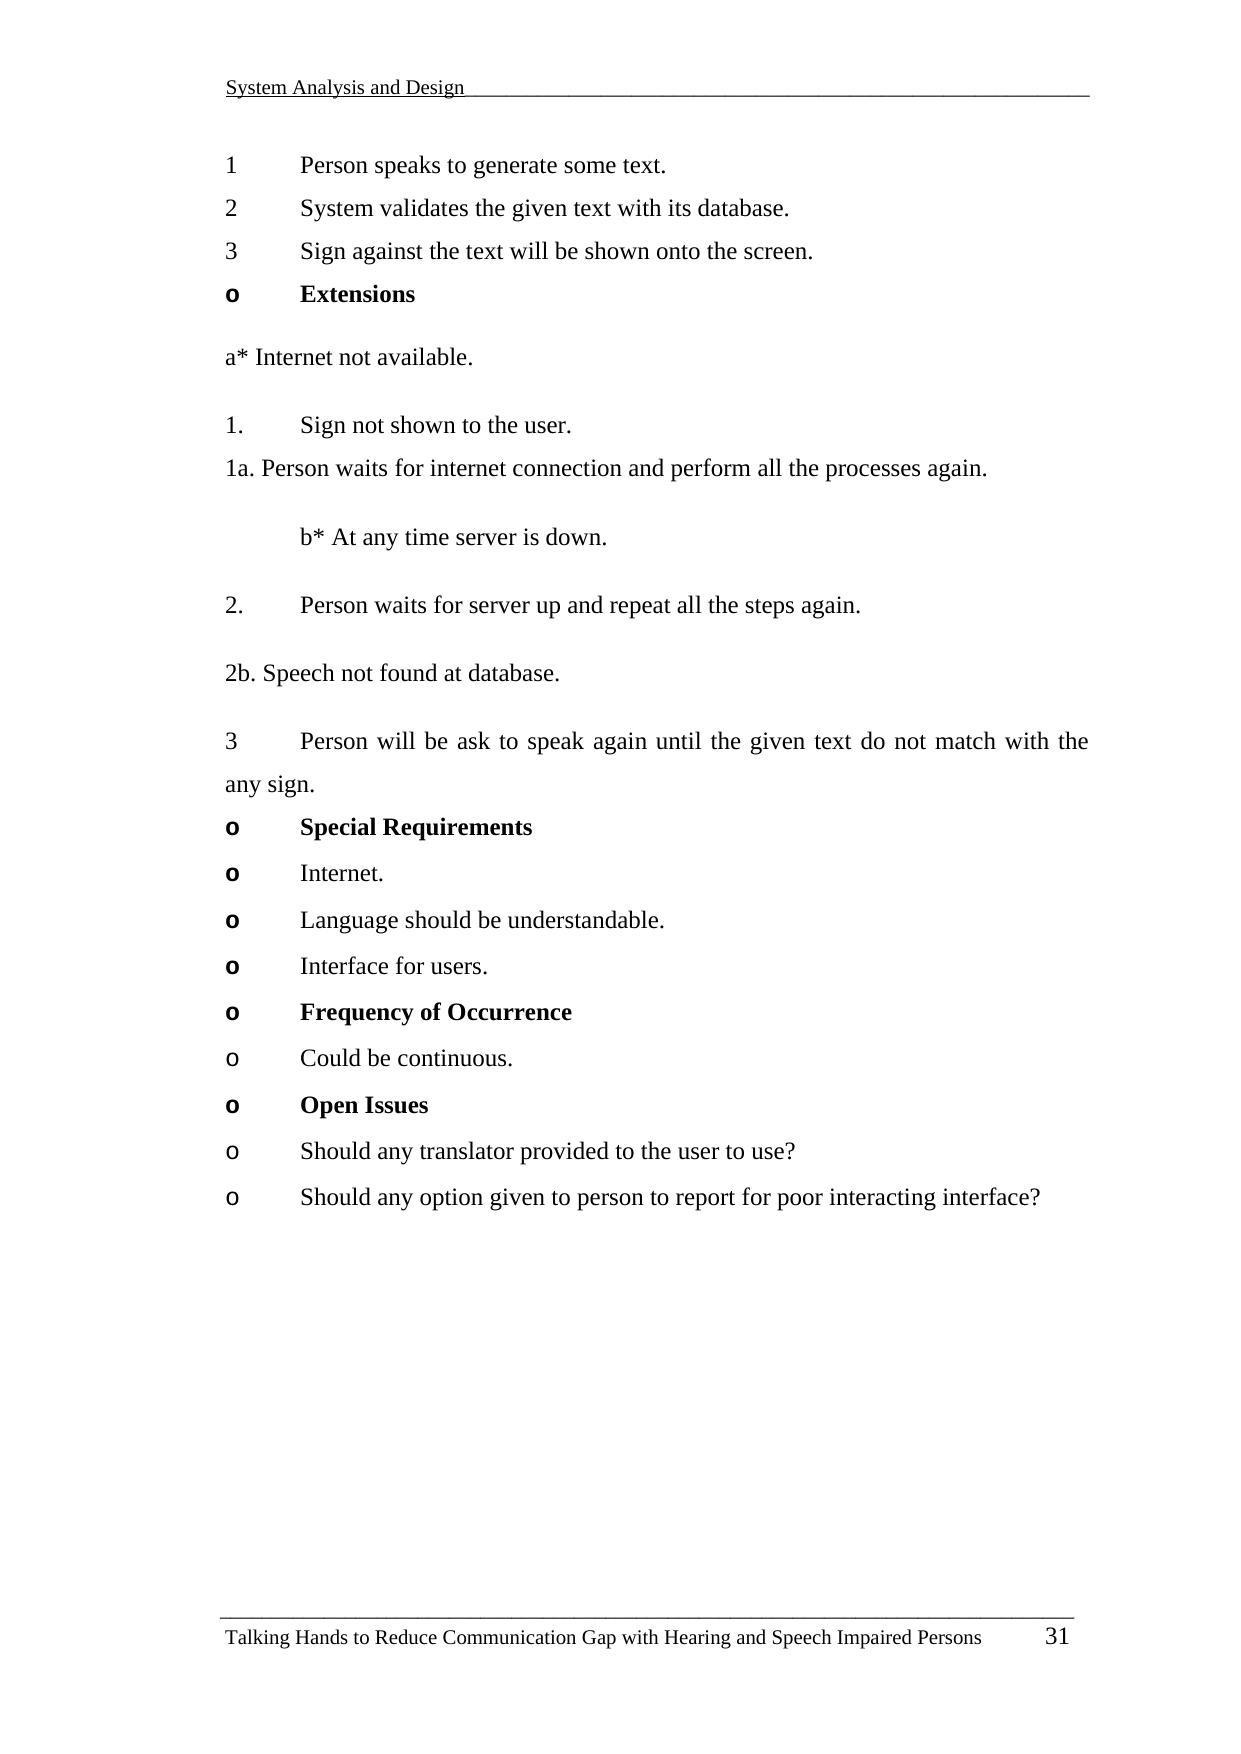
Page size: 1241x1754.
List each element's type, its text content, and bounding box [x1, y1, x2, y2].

list Internet. [225, 858, 1090, 889]
text b* At any time server is down. [225, 522, 1090, 550]
list 1a. Person waits for internet connection and perform all the processes again. [225, 453, 1090, 482]
list Sign not shown to the user. [225, 410, 1090, 439]
list Should any option given to person to report for poor interacting interface? [225, 1182, 1090, 1213]
list Sign against the text will be shown onto the screen. [225, 236, 1090, 265]
list Open Issues [225, 1090, 1090, 1121]
text 2b. Speech not found at database. [225, 658, 1090, 687]
list Could be continuous. [225, 1043, 1090, 1074]
list Interface for users. [225, 951, 1090, 982]
list Person speaks to generate some text. [225, 150, 1090, 179]
list Person waits for server up and repeat all the steps again. [225, 590, 1090, 618]
text a* Internet not available. [225, 342, 1090, 371]
list Special Requirements [225, 812, 1090, 843]
list Should any translator provided to the user to use? [225, 1136, 1090, 1167]
list System validates the given text with its database. [225, 193, 1090, 222]
list Frequency of Occurrence [225, 997, 1090, 1028]
list Extensions [225, 279, 1090, 310]
list Language should be understandable. [225, 905, 1090, 936]
list Person will be ask to speak again until the given text do not match with the any sign. [225, 726, 1090, 798]
